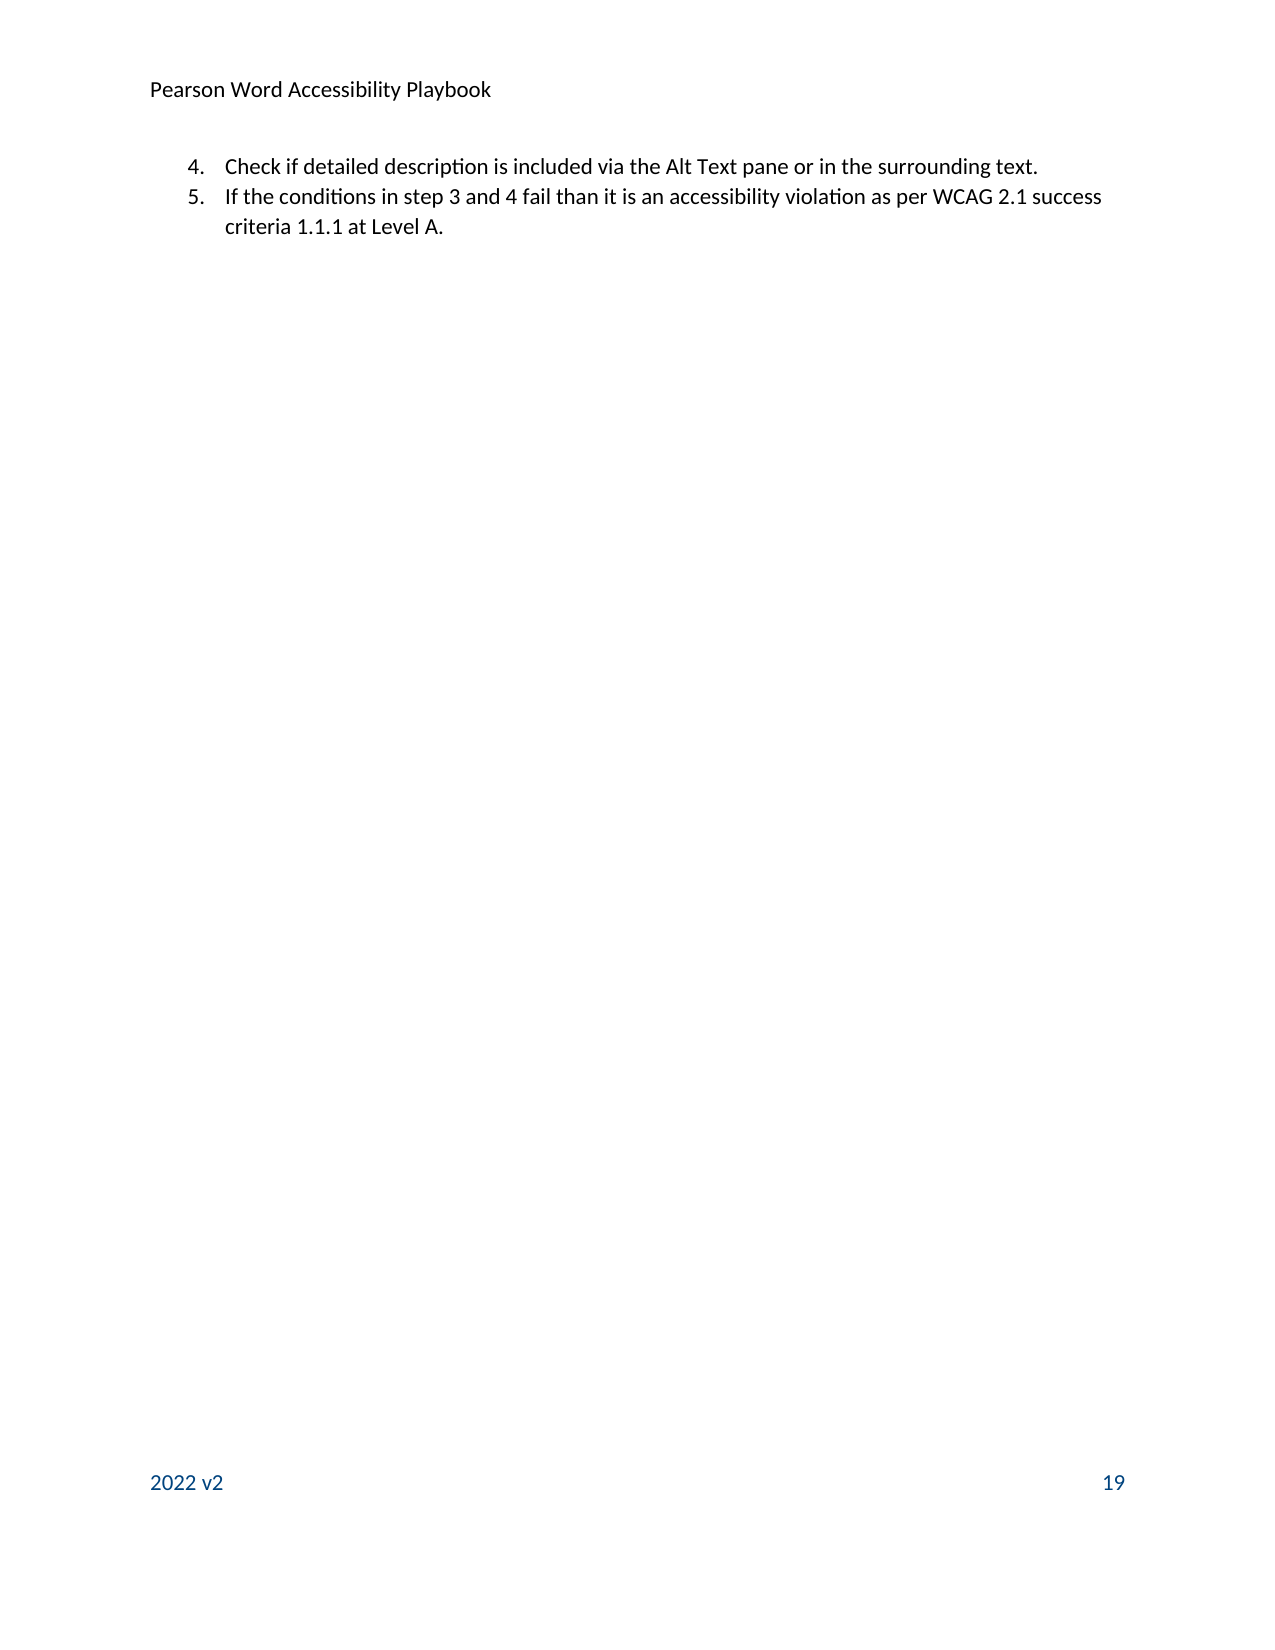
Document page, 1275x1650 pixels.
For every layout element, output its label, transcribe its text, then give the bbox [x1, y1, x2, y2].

list Check if detailed description is included via the Alt Text pane or in the surrounding text. [187, 152, 1125, 180]
list If the conditions in step 3 and 4 fail than it is an accessibility violation as per WCAG 2.1 success criteria 1.1.1 at Level A. [187, 182, 1125, 240]
